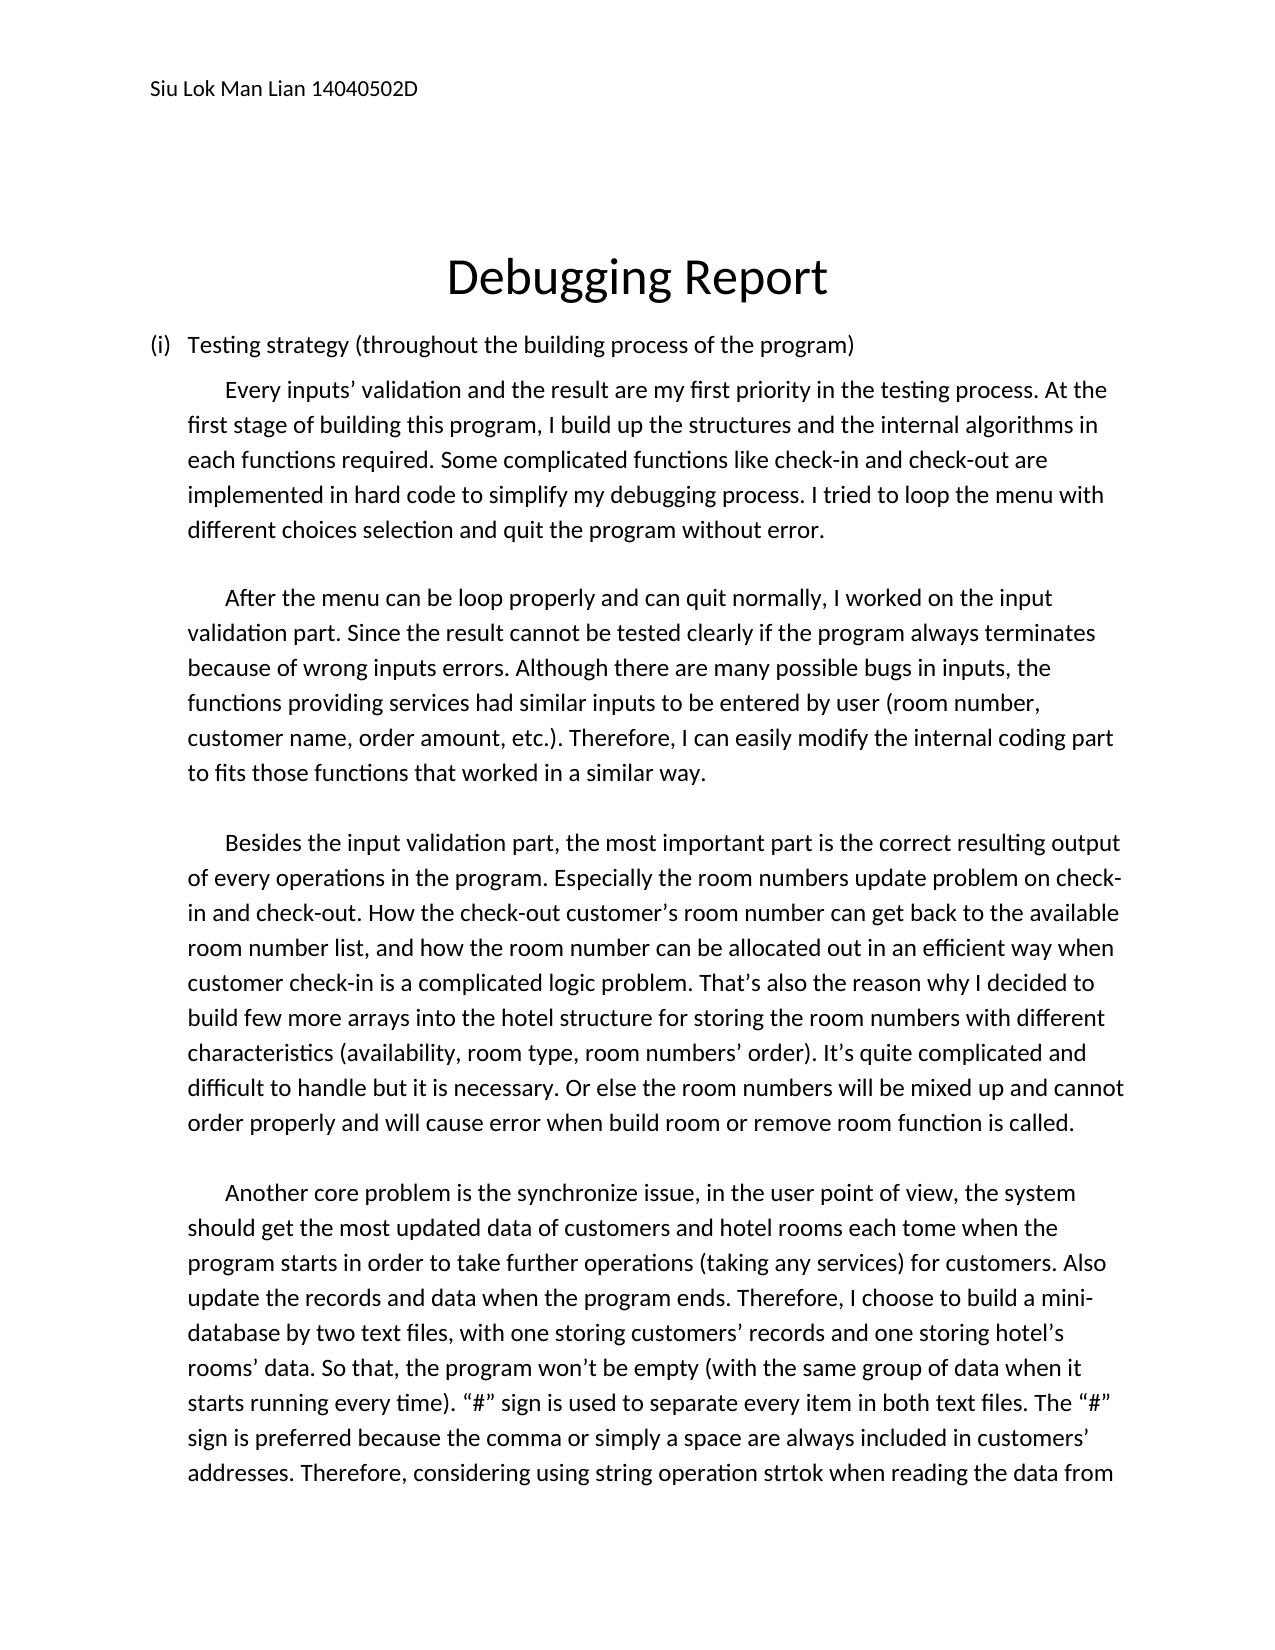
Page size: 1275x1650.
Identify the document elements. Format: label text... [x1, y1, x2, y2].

list Every inputs’ validation and the result are my first priority in the testing process. At the first stage of building this program, I build up the structures and the internal algorithms in each functions required. Some complicated functions like check-in and check-out are implemented in hard code to simplify my debugging process. I tried to loop the menu with different choices selection and quit the program without error. [187, 375, 1125, 545]
list After the menu can be loop properly and can quit normally, I worked on the input validation part. Since the result cannot be tested clearly if the program always terminates because of wrong inputs errors. Although there are many possible bugs in inputs, the functions providing services had similar inputs to be entered by user (room number, customer name, order amount, etc.). Therefore, I can easily modify the internal coding part to fits those functions that worked in a similar way. [187, 582, 1125, 787]
list Besides the input validation part, the most important part is the correct resulting output of every operations in the program. Especially the room numbers update problem on check-in and check-out. How the check-out customer’s room number can get back to the available room number list, and how the room number can be allocated out in an efficient way when customer check-in is a complicated logic problem. That’s also the reason why I decided to build few more arrays into the hotel structure for storing the room numbers with different characteristics (availability, room type, room numbers’ order). It’s quite complicated and difficult to handle but it is necessary. Or else the room numbers will be mixed up and cannot order properly and will cause error when build room or remove room function is called. [187, 827, 1125, 1137]
list Testing strategy (throughout the building process of the program) [150, 329, 1125, 359]
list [187, 1177, 1125, 1487]
text Debugging Report [150, 244, 1125, 307]
